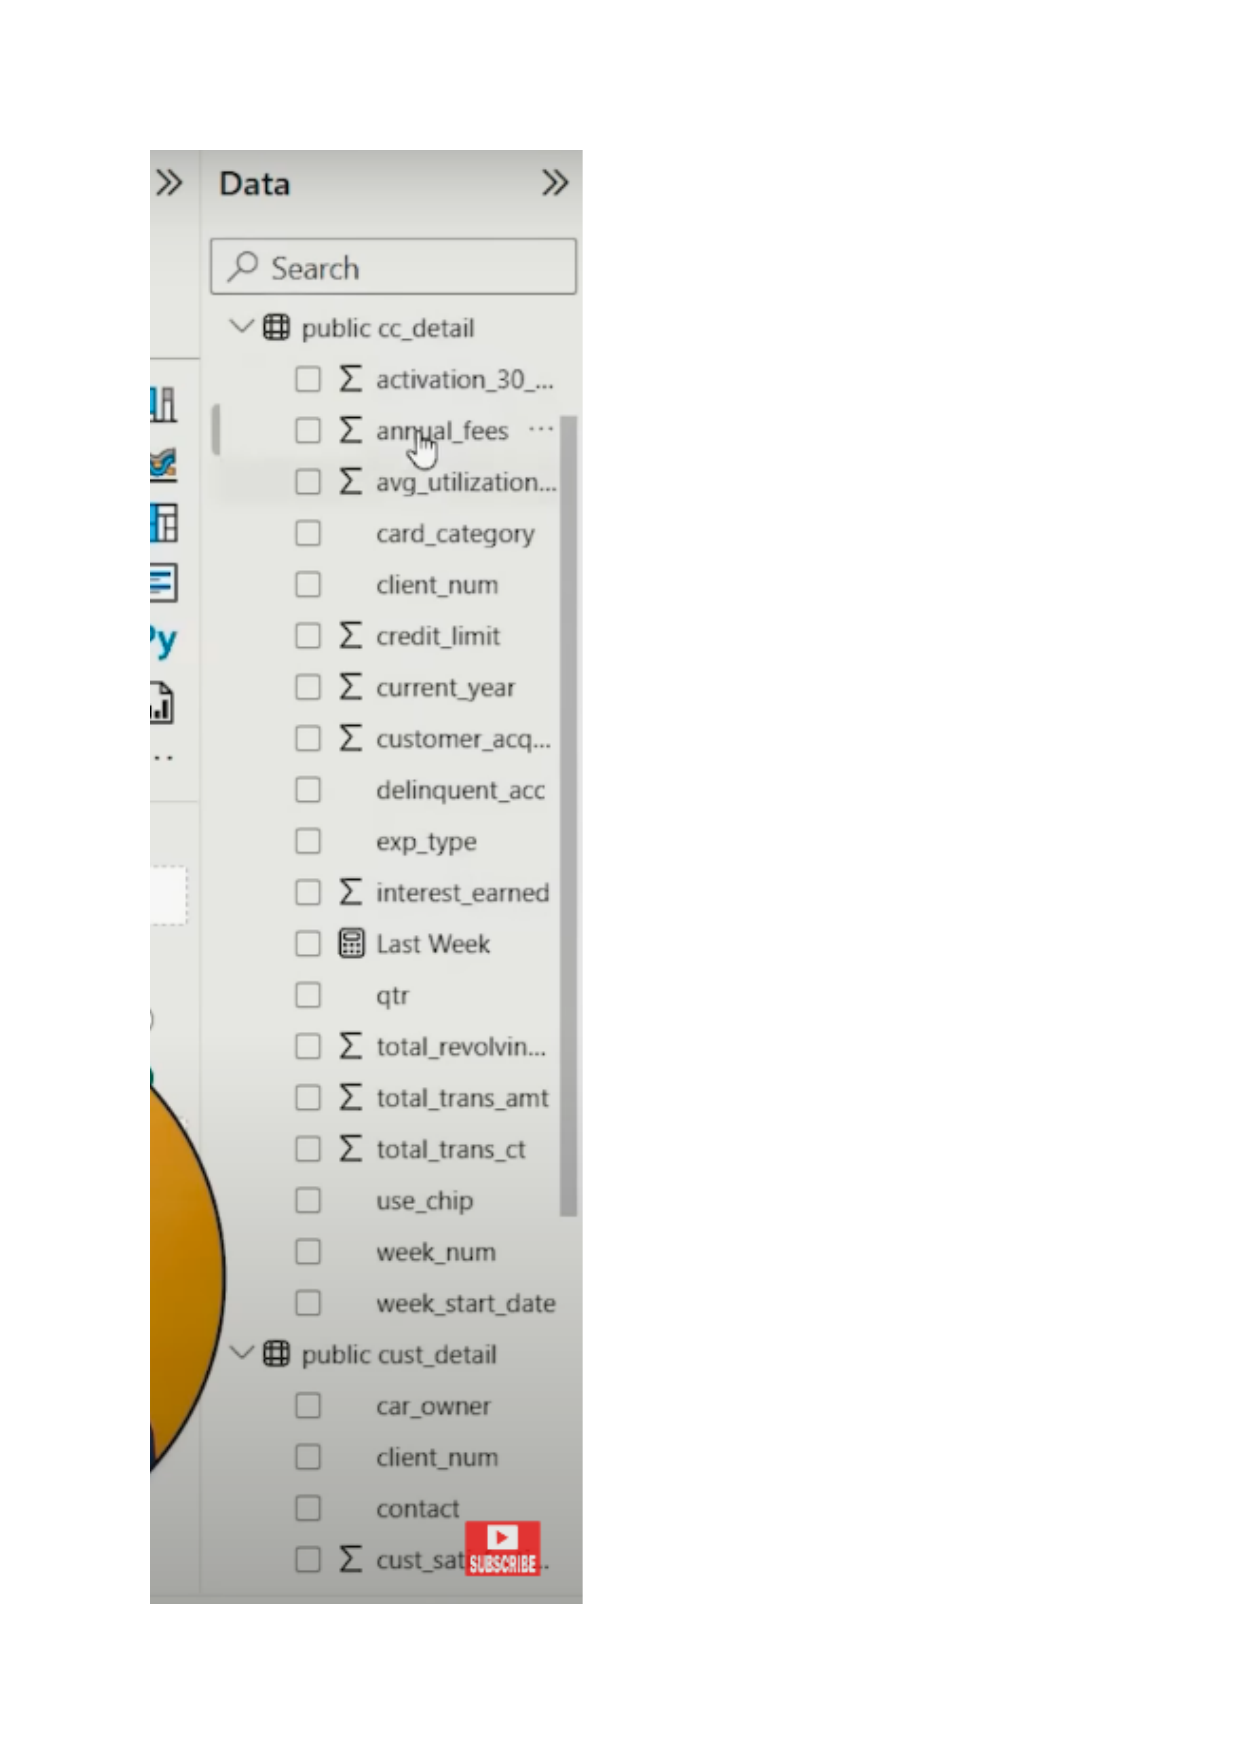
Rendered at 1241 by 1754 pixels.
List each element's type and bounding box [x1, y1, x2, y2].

picture [150, 150, 583, 1604]
